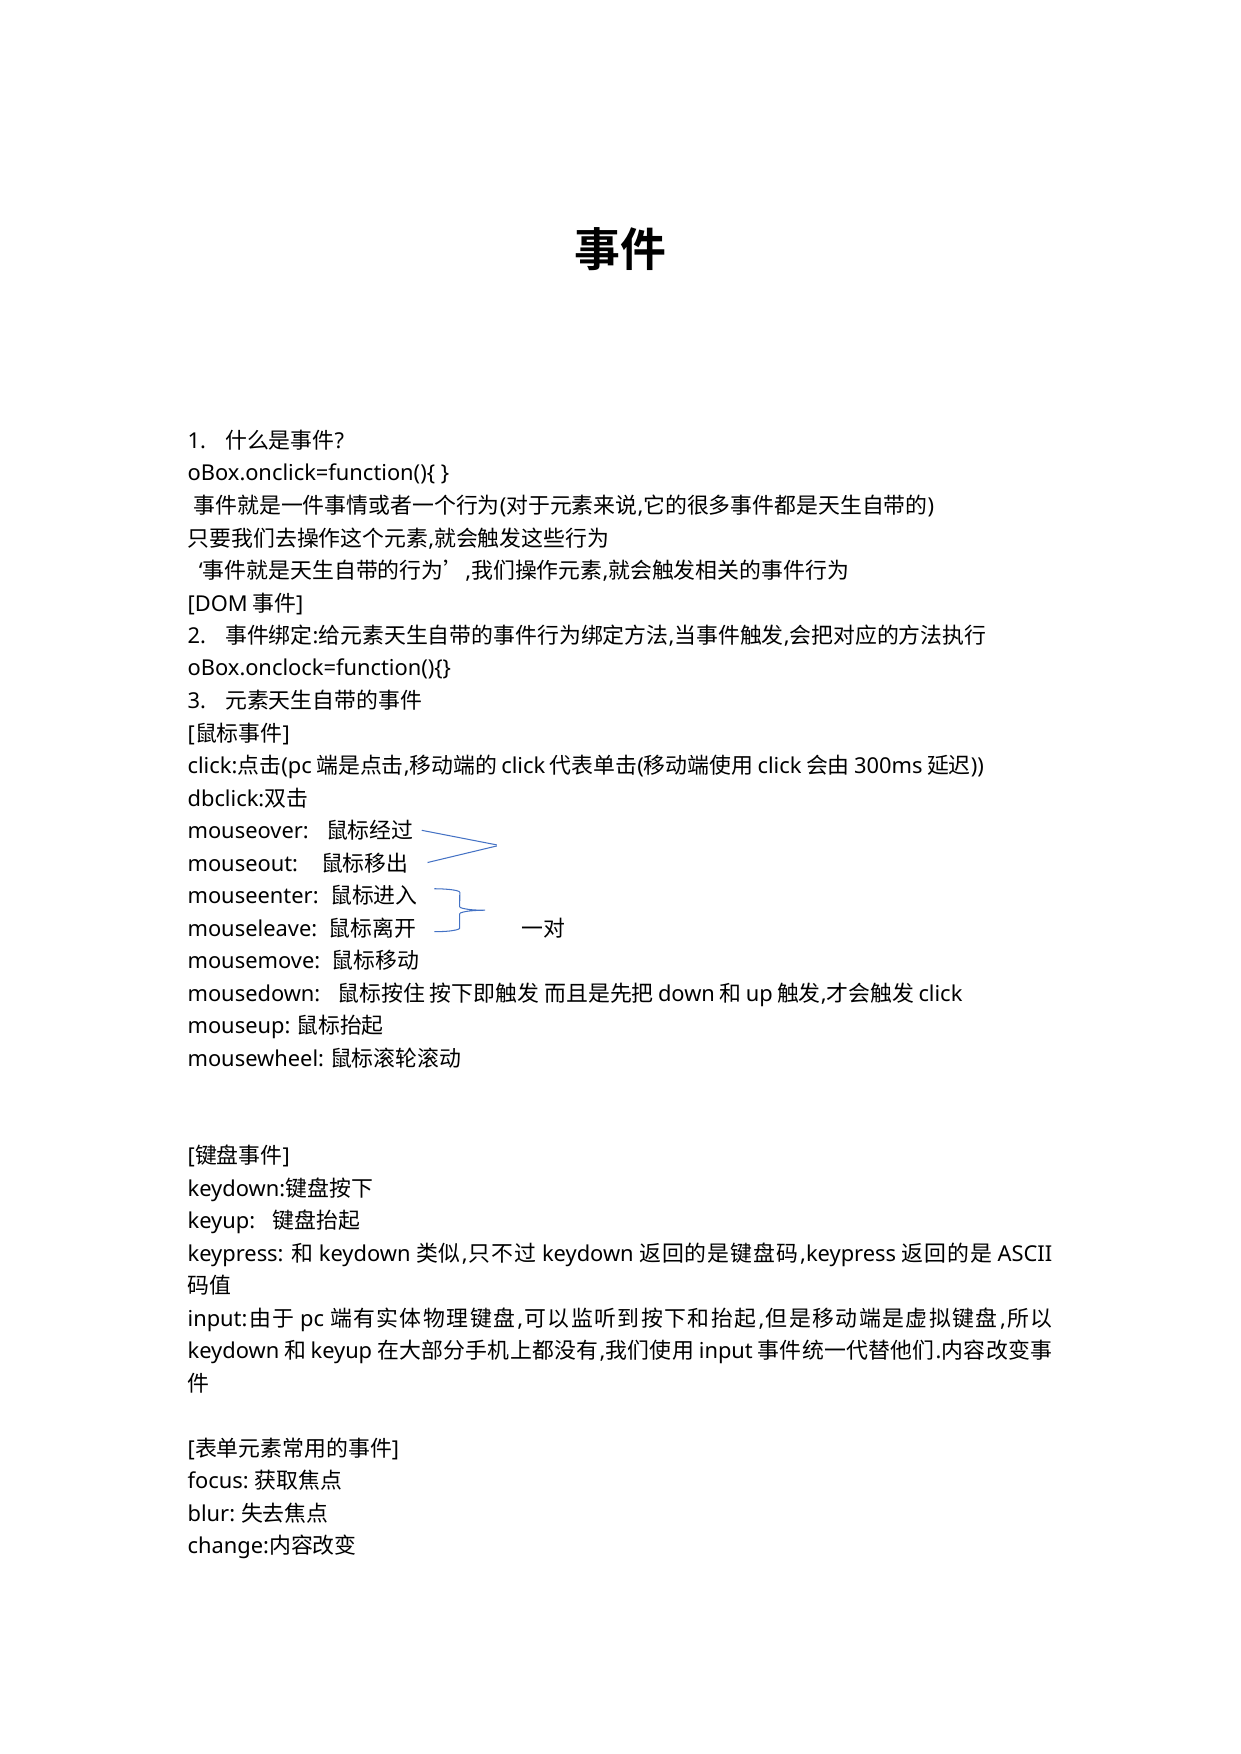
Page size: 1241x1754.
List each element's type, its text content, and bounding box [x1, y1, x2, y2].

text keyup: 键盘抬起 [187, 1203, 1053, 1235]
subtitle 事件 [187, 197, 1053, 295]
list 什么是事件? [187, 423, 1053, 455]
text dbclick:双击 [187, 780, 1053, 813]
text mouseover: 鼠标经过 [187, 813, 1053, 845]
text ‘事件就是天生自带的行为’,我们操作元素,就会触发相关的事件行为 [187, 553, 1053, 585]
text mousewheel: 鼠标滚轮滚动 [187, 1040, 1053, 1073]
list 元素天生自带的事件 [187, 683, 1053, 715]
text mouseout: 鼠标移出 [187, 845, 1053, 878]
text input:由于pc端有实体物理键盘,可以监听到按下和抬起,但是移动端是虚拟键盘,所以keydown和keyup在大部分手机上都没有,我们使用input事件统一代替他们.内容改变事件 [187, 1300, 1053, 1398]
text 事件就是一件事情或者一个行为(对于元素来说,它的很多事件都是天生自带的) [187, 488, 1053, 520]
text [表单元素常用的事件] [187, 1430, 1053, 1463]
text mousemove: 鼠标移动 [187, 943, 1053, 975]
list 事件绑定:给元素天生自带的事件行为绑定方法,当事件触发,会把对应的方法执行 [187, 618, 1053, 650]
text mousedown: 鼠标按住 按下即触发 而且是先把down和up触发,才会触发click [187, 975, 1053, 1008]
text blur: 失去焦点 [187, 1495, 1053, 1528]
text change:内容改变 [187, 1528, 1053, 1560]
text 只要我们去操作这个元素,就会触发这些行为 [187, 520, 1053, 553]
text [键盘事件] [187, 1138, 1053, 1170]
text focus: 获取焦点 [187, 1463, 1053, 1495]
text mouseenter: 鼠标进入 [187, 878, 1053, 910]
text [DOM事件] [187, 585, 1053, 618]
text keydown:键盘按下 [187, 1170, 1053, 1203]
text click:点击(pc端是点击,移动端的click代表单击(移动端使用click会由300ms延迟)) [187, 748, 1053, 780]
text keypress: 和keydown类似,只不过keydown返回的是键盘码,keypress返回的是ASCII码值 [187, 1235, 1053, 1300]
text oBox.onclock=function(){} [187, 650, 1053, 683]
text mouseleave: 鼠标离开 一对 [187, 910, 1053, 943]
text [鼠标事件] [187, 715, 1053, 748]
text oBox.onclick=function(){ } [187, 455, 1053, 488]
text mouseup: 鼠标抬起 [187, 1008, 1053, 1040]
